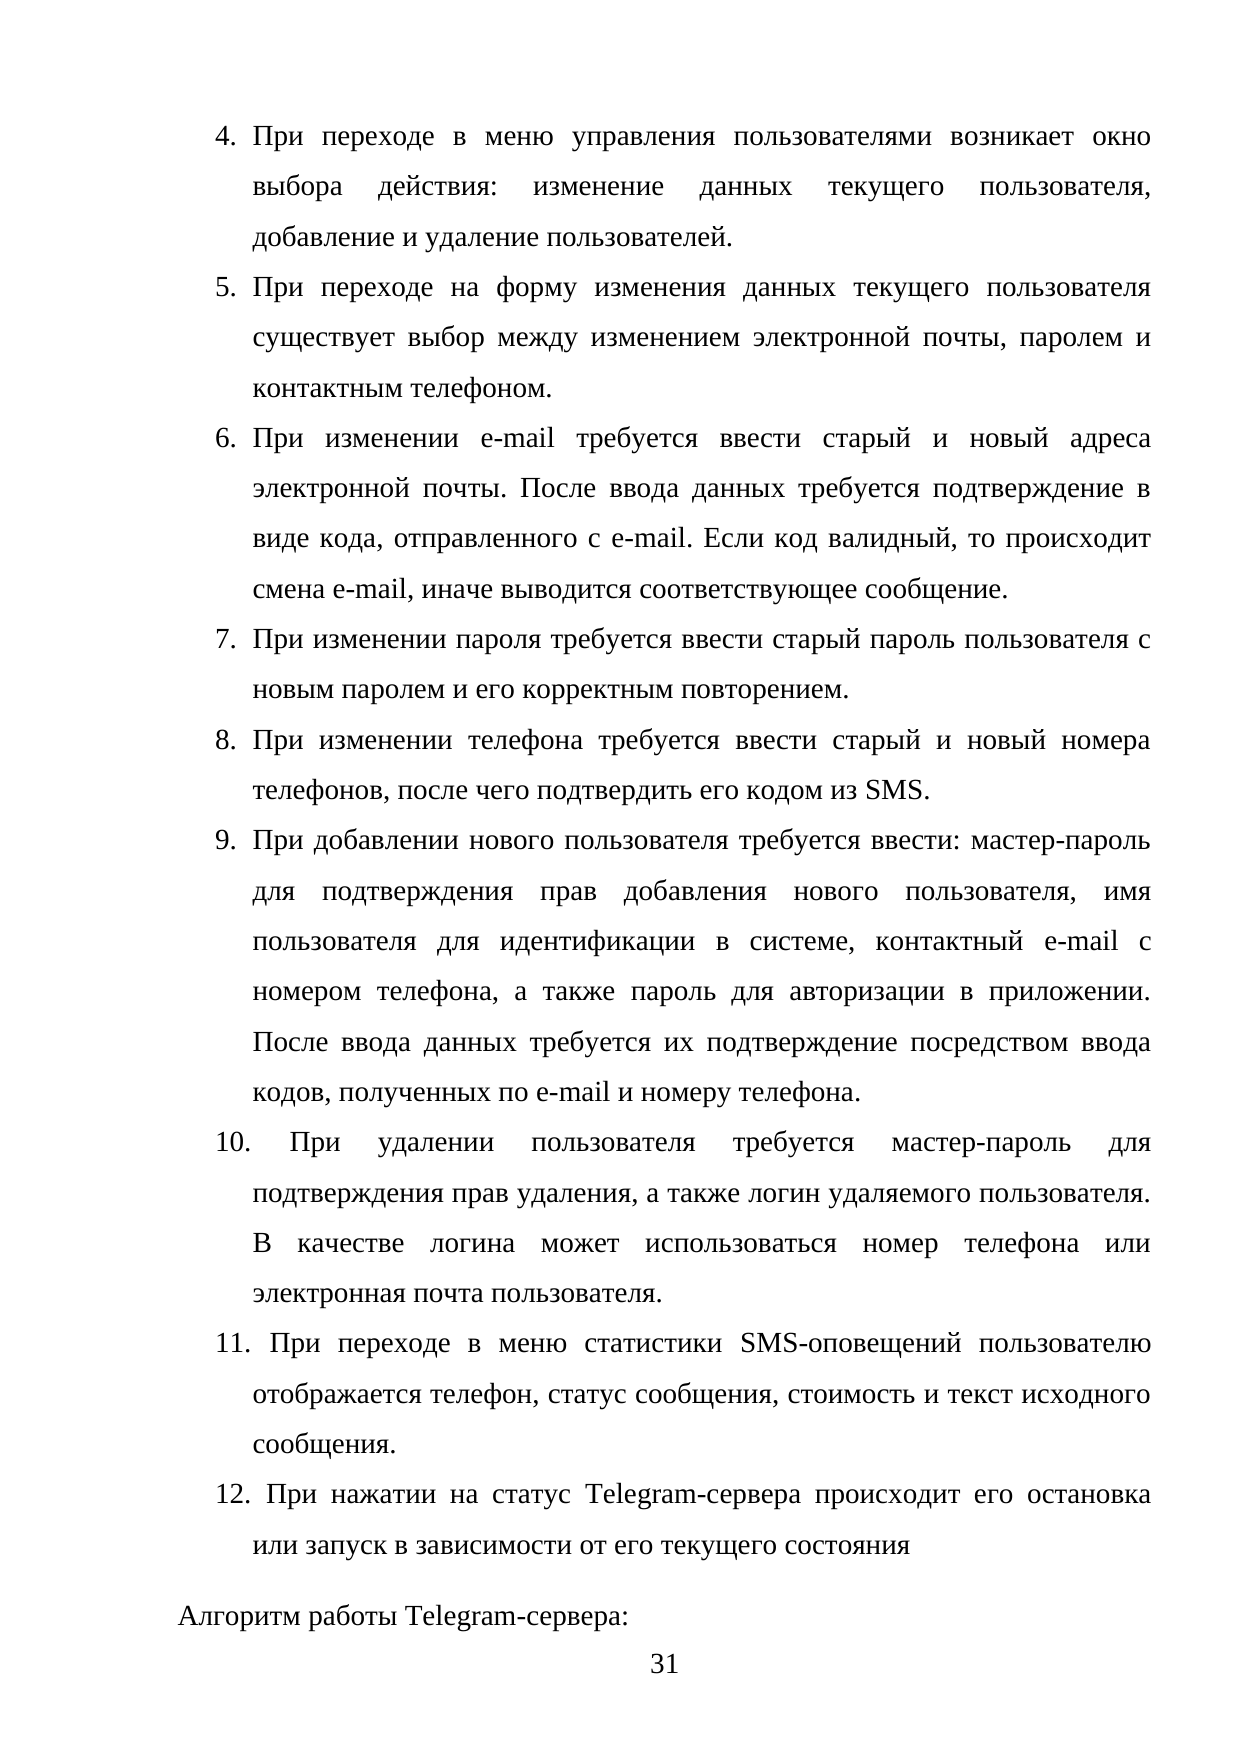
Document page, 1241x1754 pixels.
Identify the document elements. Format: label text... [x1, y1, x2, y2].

text Алгоритм работы Telegram-сервера: [177, 1598, 1152, 1632]
list При изменении e-mail требуется ввести старый и новый адреса электронной почты. После ввода данных требуется подтверждение в виде кода, отправленного с e-mail. Если код валидный, то происходит смена e-mail, иначе выводится соответствующее сообщение. [215, 420, 1152, 604]
list При изменении телефона требуется ввести старый и новый номера телефонов, после чего подтвердить его кодом из SMS. [215, 722, 1152, 806]
list При удалении пользователя требуется мастер-пароль для подтверждения прав удаления, а также логин удаляемого пользователя. В качестве логина может использоваться номер телефона или электронная почта пользователя. [215, 1124, 1152, 1309]
list При изменении пароля требуется ввести старый пароль пользователя с новым паролем и его корректным повторением. [215, 621, 1152, 705]
list При нажатии на статус Telegram-сервера происходит его остановка или запуск в зависимости от его текущего состояния [215, 1477, 1152, 1560]
list При переходе на форму изменения данных текущего пользователя существует выбор между изменением электронной почты, паролем и контактным телефоном. [215, 269, 1152, 403]
list При переходе в меню статистики SMS-оповещений пользователю отображается телефон, статус сообщения, стоимость и текст исходного сообщения. [215, 1326, 1152, 1460]
list При добавлении нового пользователя требуется ввести: мастер-пароль для подтверждения прав добавления нового пользователя, имя пользователя для идентификации в системе, контактный e-mail с номером телефона, а также пароль для авторизации в приложении. После ввода данных требуется их подтверждение посредством ввода кодов, полученных по e-mail и номеру телефона. [215, 822, 1152, 1108]
list При переходе в меню управления пользователями возникает окно выбора действия: изменение данных текущего пользователя, добавление и удаление пользователей. [215, 118, 1152, 252]
